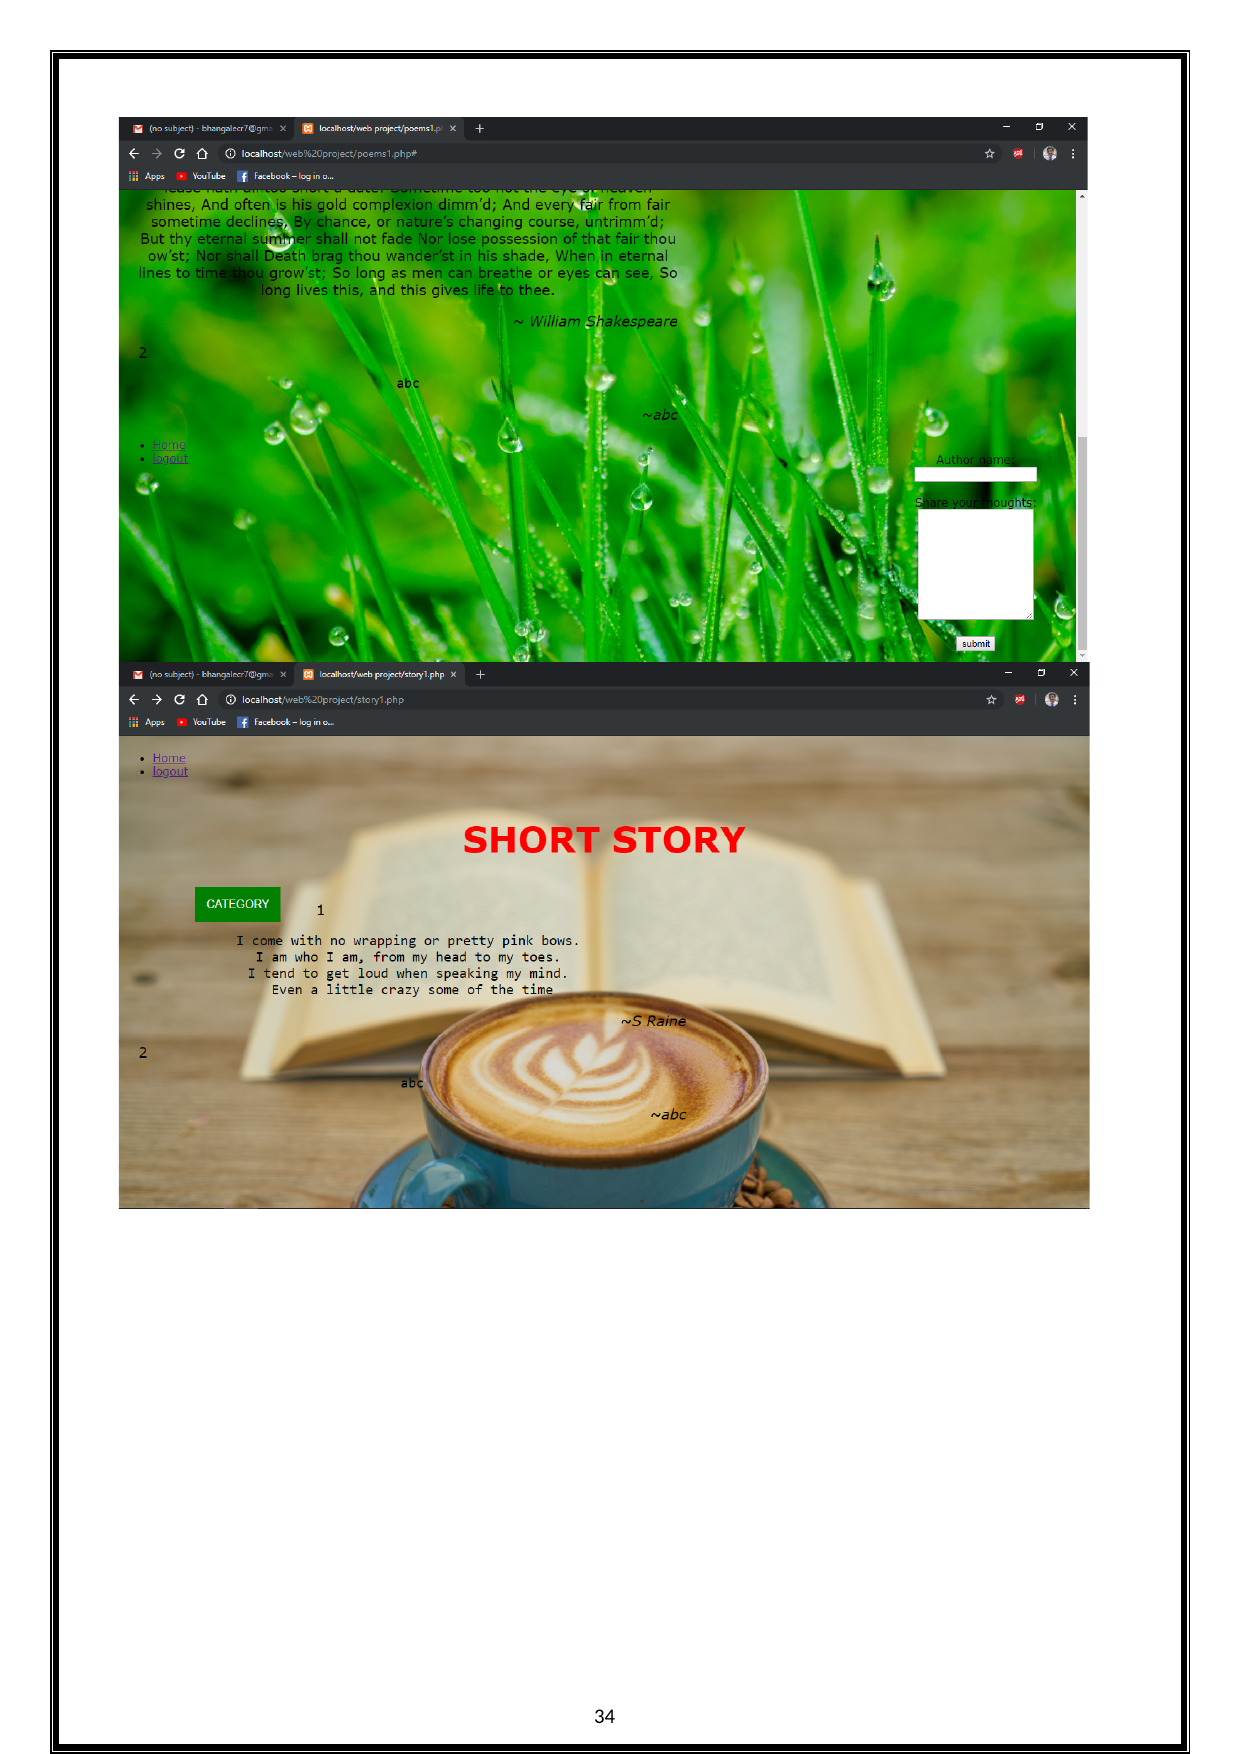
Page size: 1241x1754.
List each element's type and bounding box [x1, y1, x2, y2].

picture [118, 117, 1090, 1209]
